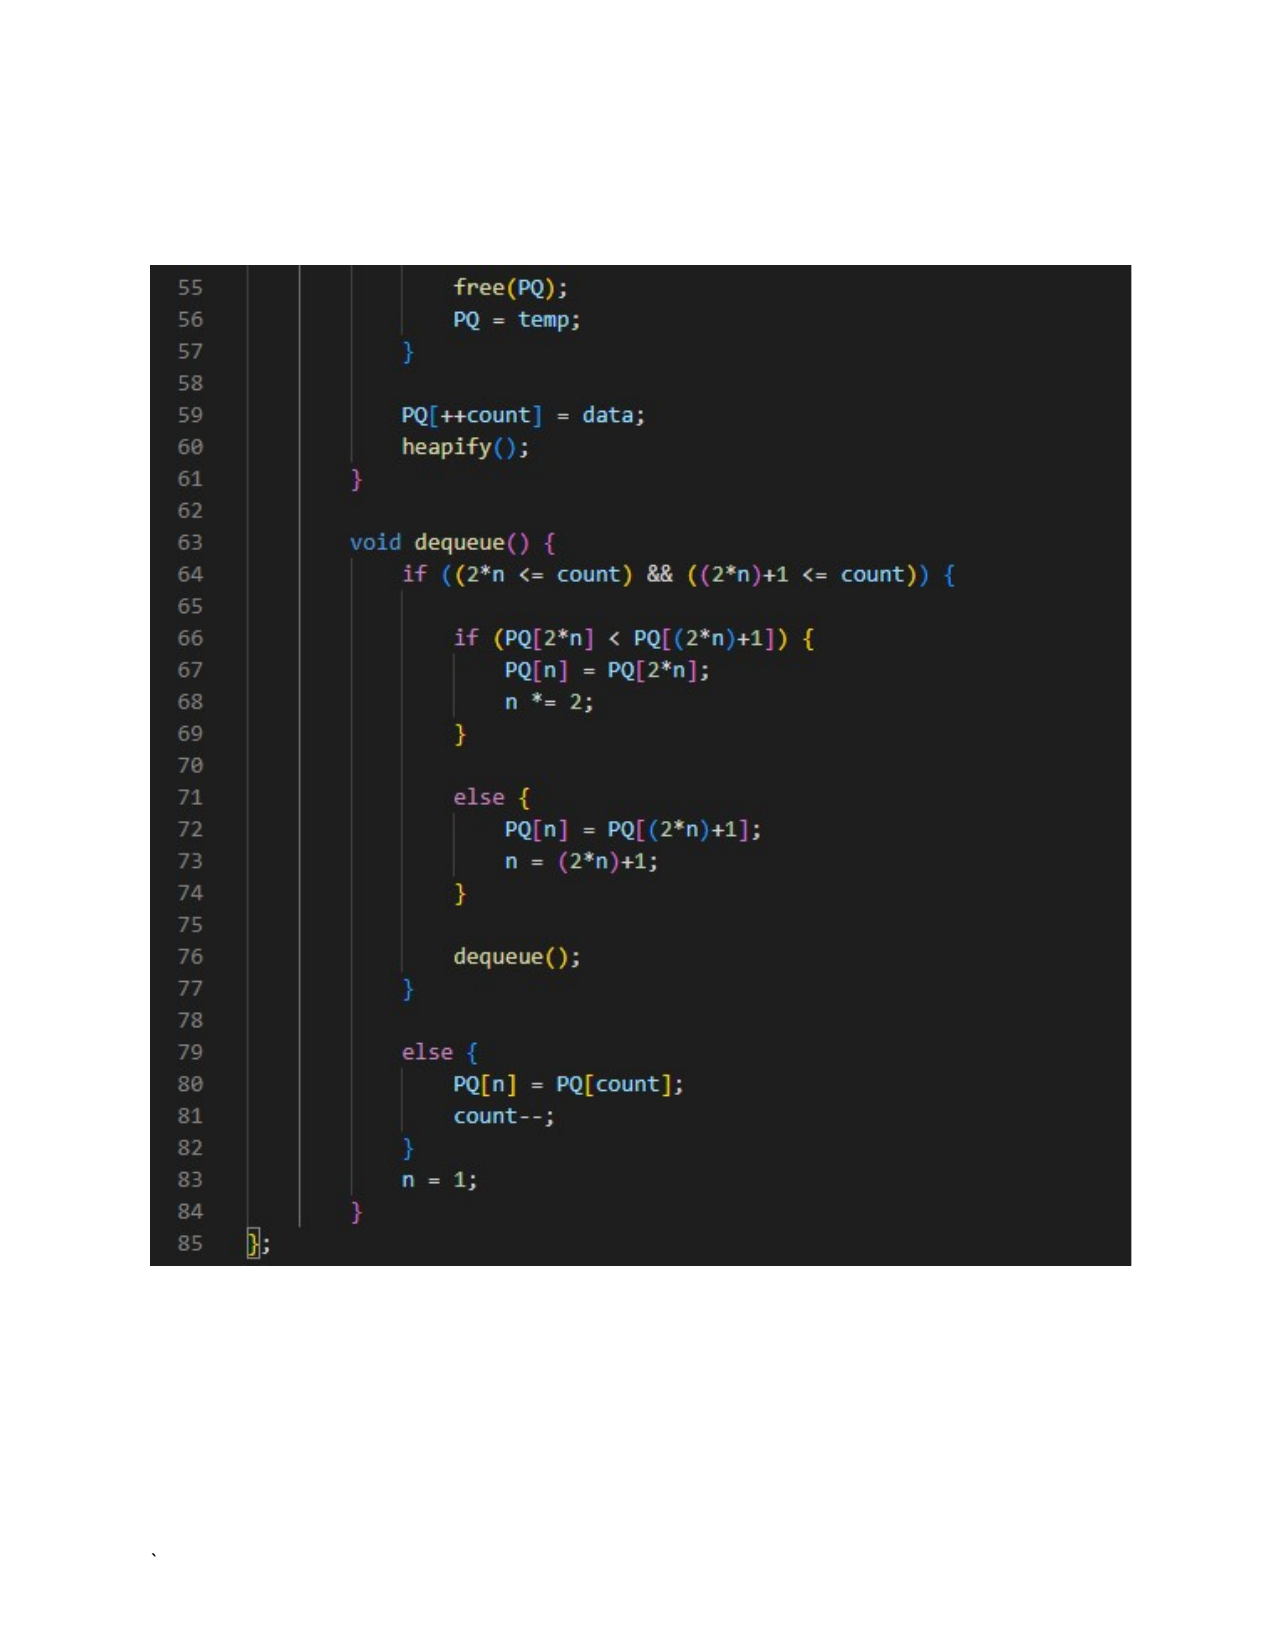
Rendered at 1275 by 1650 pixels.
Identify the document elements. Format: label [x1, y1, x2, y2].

picture [150, 265, 1132, 1266]
